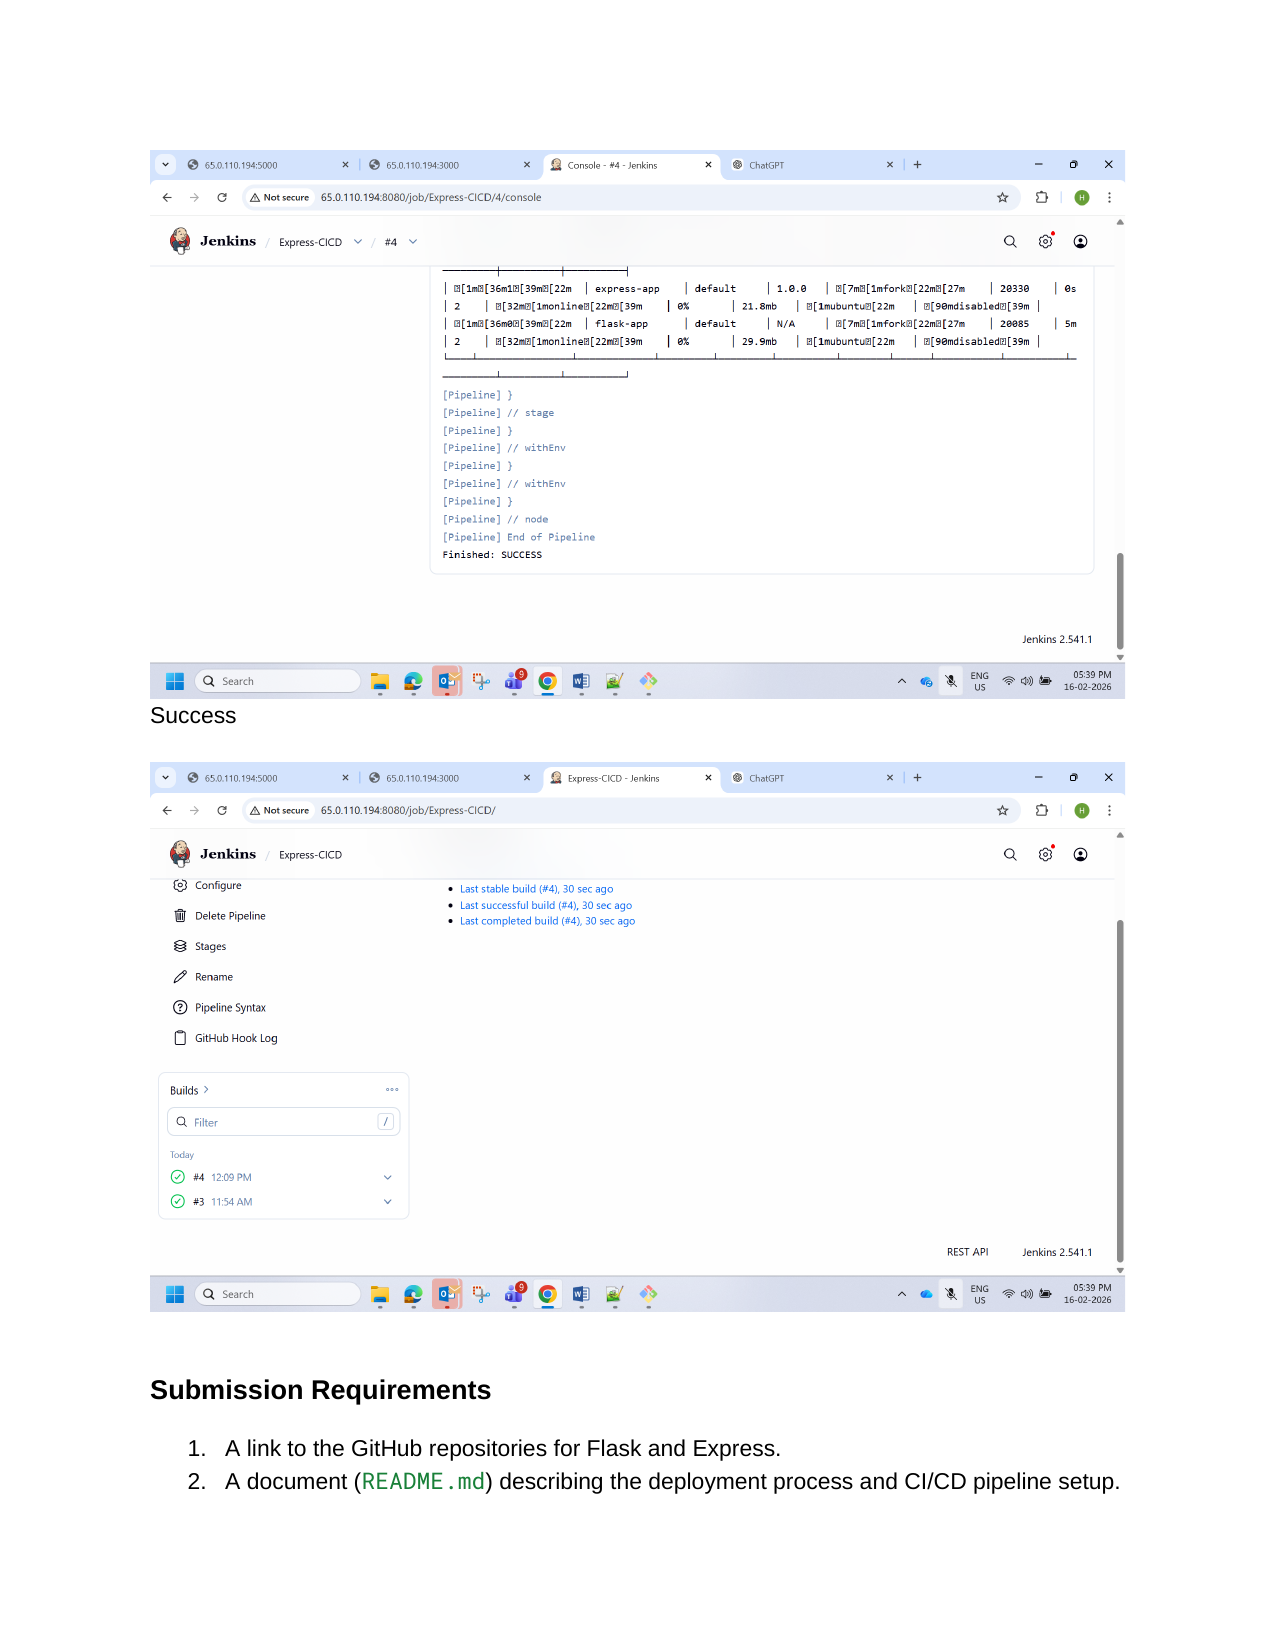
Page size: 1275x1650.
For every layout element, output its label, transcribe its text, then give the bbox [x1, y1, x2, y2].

subtitle Submission Requirements [150, 1374, 1125, 1406]
list A document (README.md) describing the deployment process and CI/CD pipeline setup. [187, 1466, 1125, 1496]
picture [150, 150, 1125, 699]
list A link to the GitHub repositories for Flask and Express. [187, 1435, 1125, 1462]
picture [150, 762, 1125, 1312]
text Success [150, 702, 1125, 729]
